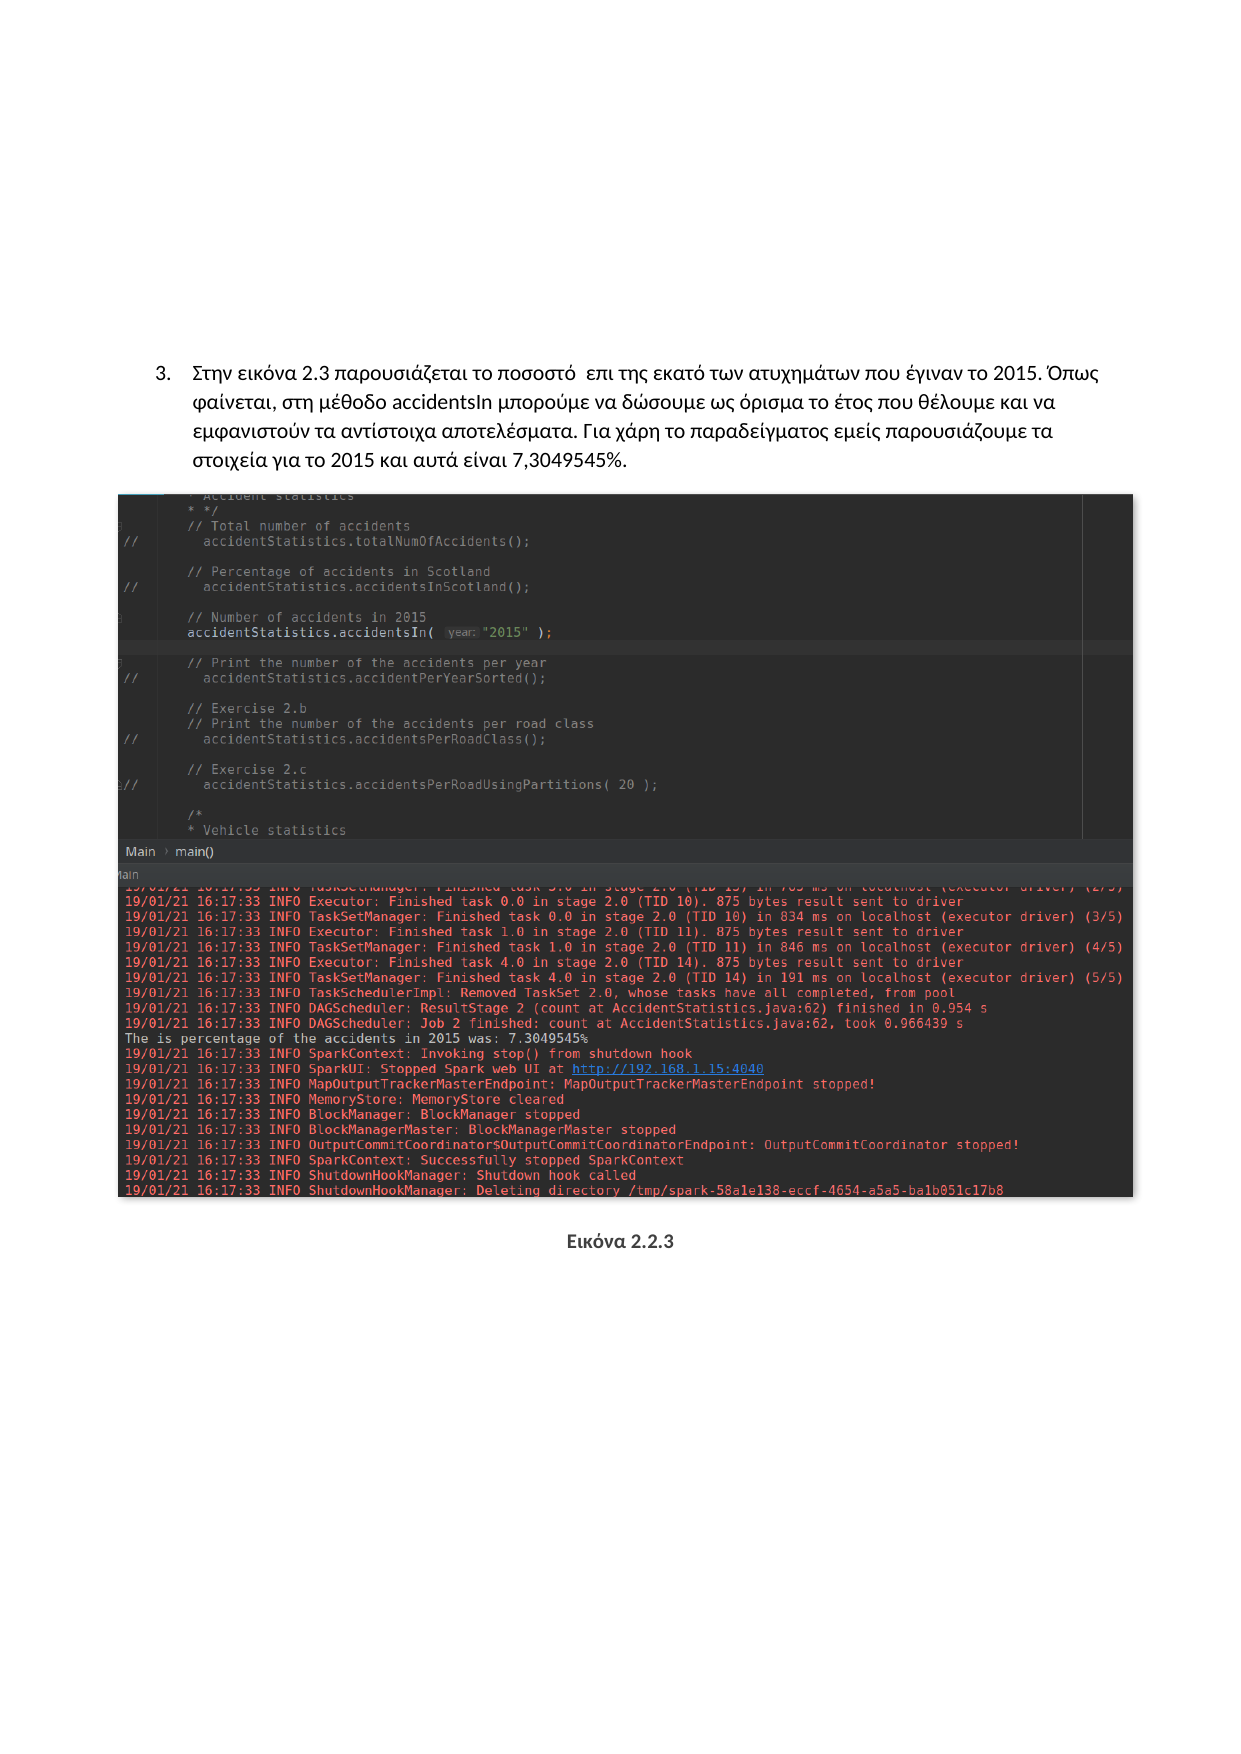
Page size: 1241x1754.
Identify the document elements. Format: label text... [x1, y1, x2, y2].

list Στην εικόνα 2.3 παρουσιάζεται το ποσοστό επι της εκατό των ατυχημάτων που έγιναν το 2015. Όπως φαίνεται, στη μέθοδο accidentsIn μπορούμε να δώσουμε ως όρισμα το έτος που θέλουμε και να εμφανιστούν τα αντίστοιχα αποτελέσματα. Για χάρη το παραδείγματος εμείς παρουσιάζουμε τα στοιχεία για το 2015 και αυτά είναι 7,3049545%. [155, 359, 1128, 473]
picture [118, 494, 1133, 1197]
text Εικόνα 2.2.3 [112, 1229, 1128, 1254]
